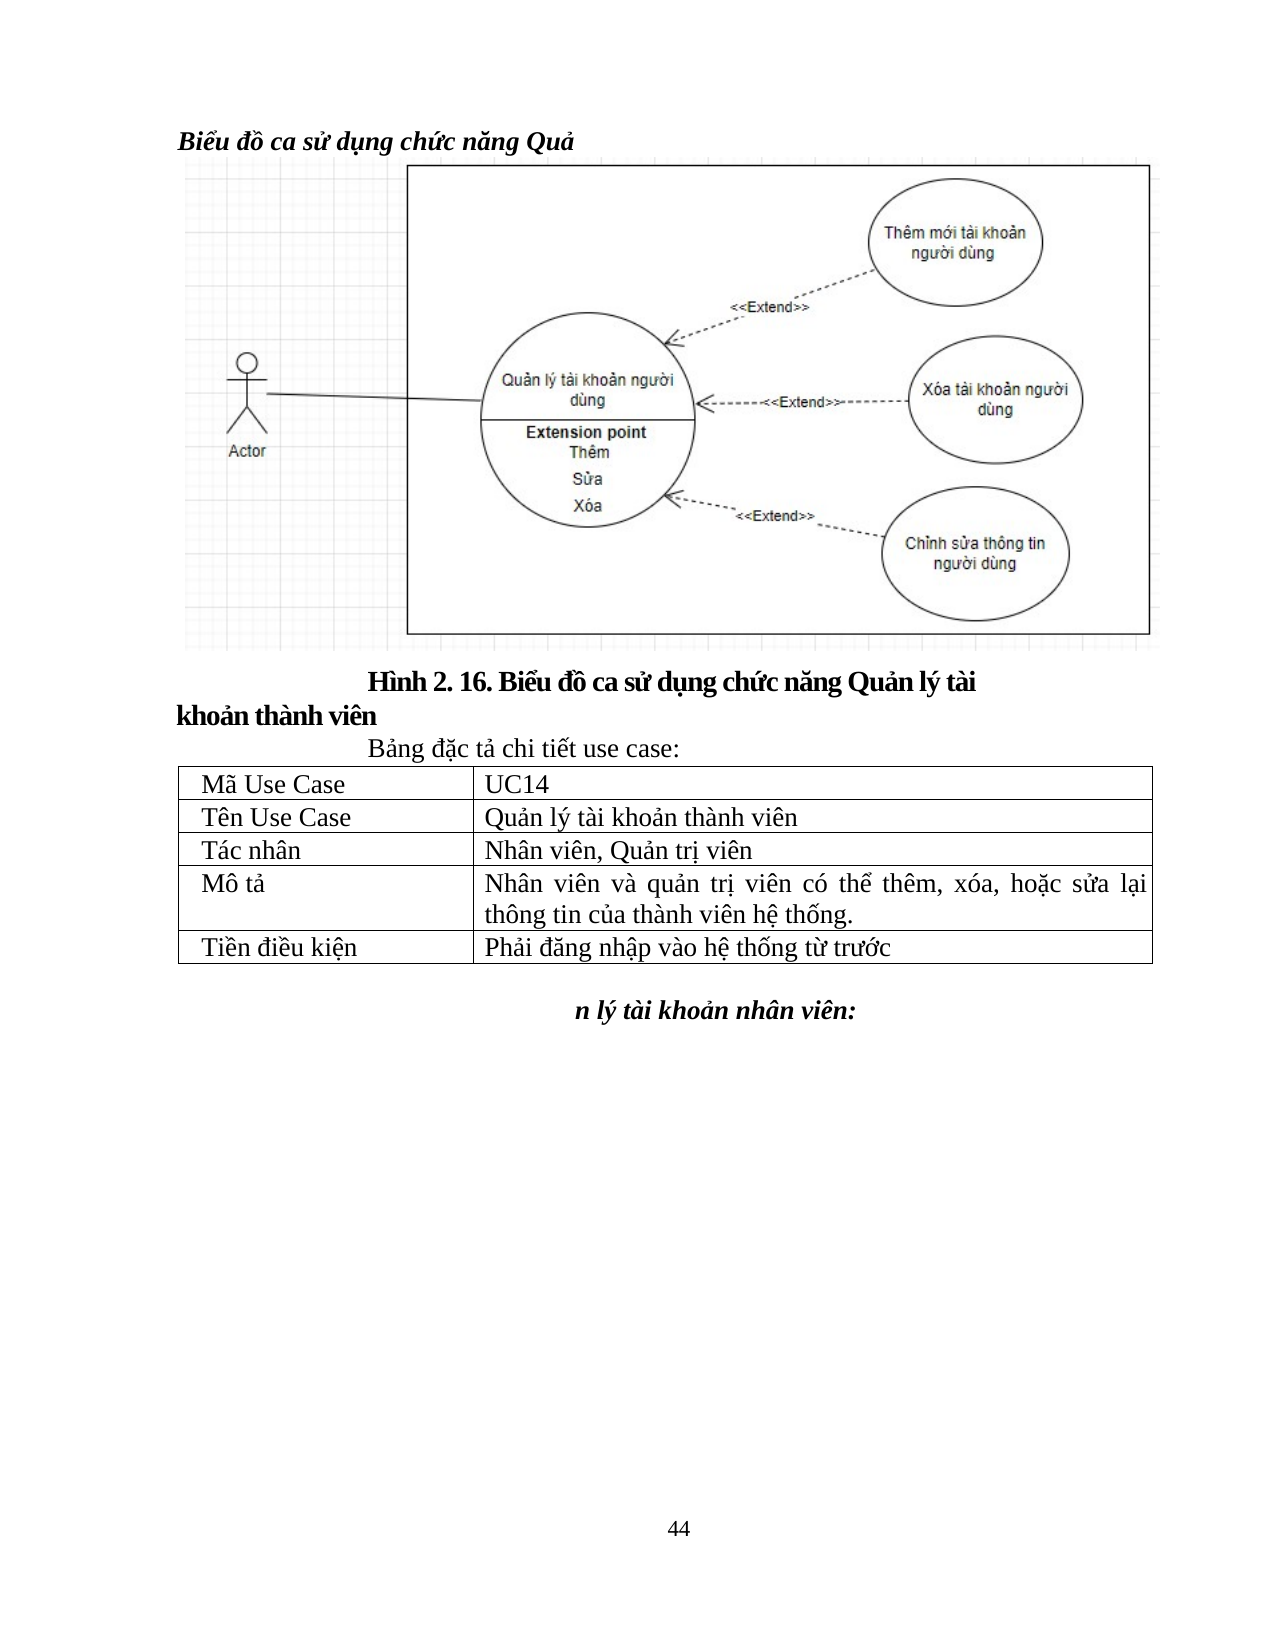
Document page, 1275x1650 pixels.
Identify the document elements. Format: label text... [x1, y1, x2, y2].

table_cell Tác nhân [179, 833, 473, 865]
table_header UC14 [474, 767, 1152, 799]
text Bảng đặc tả chi tiết use case: [176, 732, 982, 763]
picture [185, 157, 1160, 651]
table_cell Nhân viên và quản trị viên có thể thêm, xóa, hoặc sửa lại thông tin của thành viên hệ thống. [474, 866, 1152, 929]
table_cell Nhân viên, Quản trị viên [474, 833, 1152, 865]
table_cell Mô tả [179, 866, 473, 929]
table_cell Tiền điều kiện [179, 931, 473, 963]
text n lý tài khoản nhân viên: [279, 994, 1152, 1025]
table_cell Phải đăng nhập vào hệ thống từ trước [474, 931, 1152, 963]
table_cell Quản lý tài khoản thành viên [474, 800, 1152, 832]
table_header Mã Use Case [179, 767, 473, 799]
table_cell Tên Use Case [179, 800, 473, 832]
subtitle Hình 2. 16. Biểu đồ ca sử dụng chức năng Quản lý tài khoản thành viên [176, 664, 982, 732]
